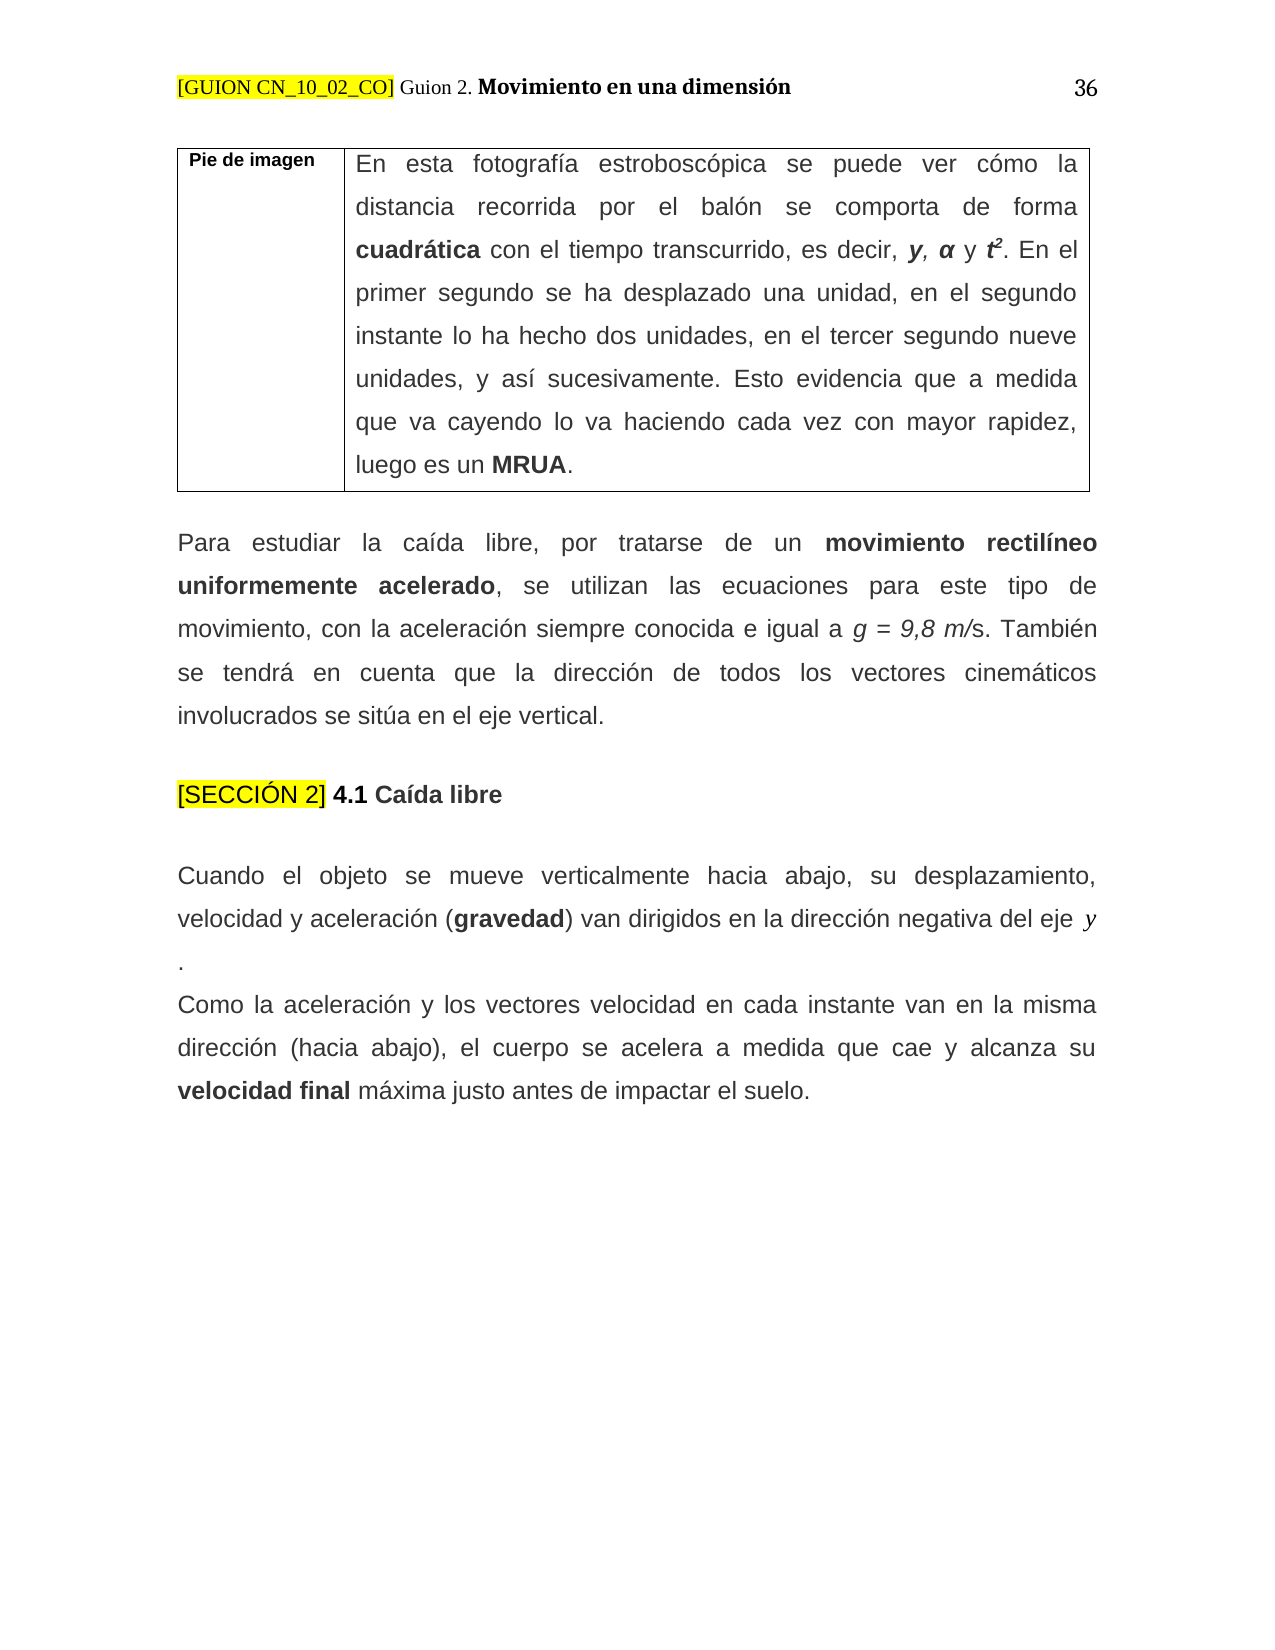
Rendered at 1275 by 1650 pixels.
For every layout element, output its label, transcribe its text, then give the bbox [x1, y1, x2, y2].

text Cuando el objeto se mueve verticalmente hacia abajo, su desplazamiento, velocidad y aceleración (gravedad) van dirigidos en la dirección negativa del eje . [177, 861, 1098, 976]
text Como la aceleración y los vectores velocidad en cada instante van en la misma dirección (hacia abajo), el cuerpo se acelera a medida que cae y alcanza su velocidad final máxima justo antes de impactar el suelo. [177, 990, 1098, 1105]
text Para estudiar la caída libre, por tratarse de un movimiento rectilíneo uniformemente acelerado, se utilizan las ecuaciones para este tipo de movimiento, con la aceleración siempre conocida e igual a g = 9,8 m/s. También se tendrá en cuenta que la dirección de todos los vectores cinemáticos involucrados se sitúa en el eje vertical. [177, 528, 1098, 729]
text [SECCIÓN 2] 4.1 Caída libre [326, 780, 1098, 808]
table_cell En esta fotografía estroboscópica se puede ver cómo la distancia recorrida por el balón se comporta de forma cuadrática con el tiempo transcurrido, es decir, y, α y t2. En el primer segundo se ha desplazado una unidad, en el segundo instante lo ha hecho dos unidades, en el tercer segundo nueve unidades, y así sucesivamente. Esto evidencia que a medida que va cayendo lo va haciendo cada vez con mayor rapidez, luego es un MRUA. [345, 149, 1089, 491]
table_cell Pie de imagen [178, 149, 344, 491]
